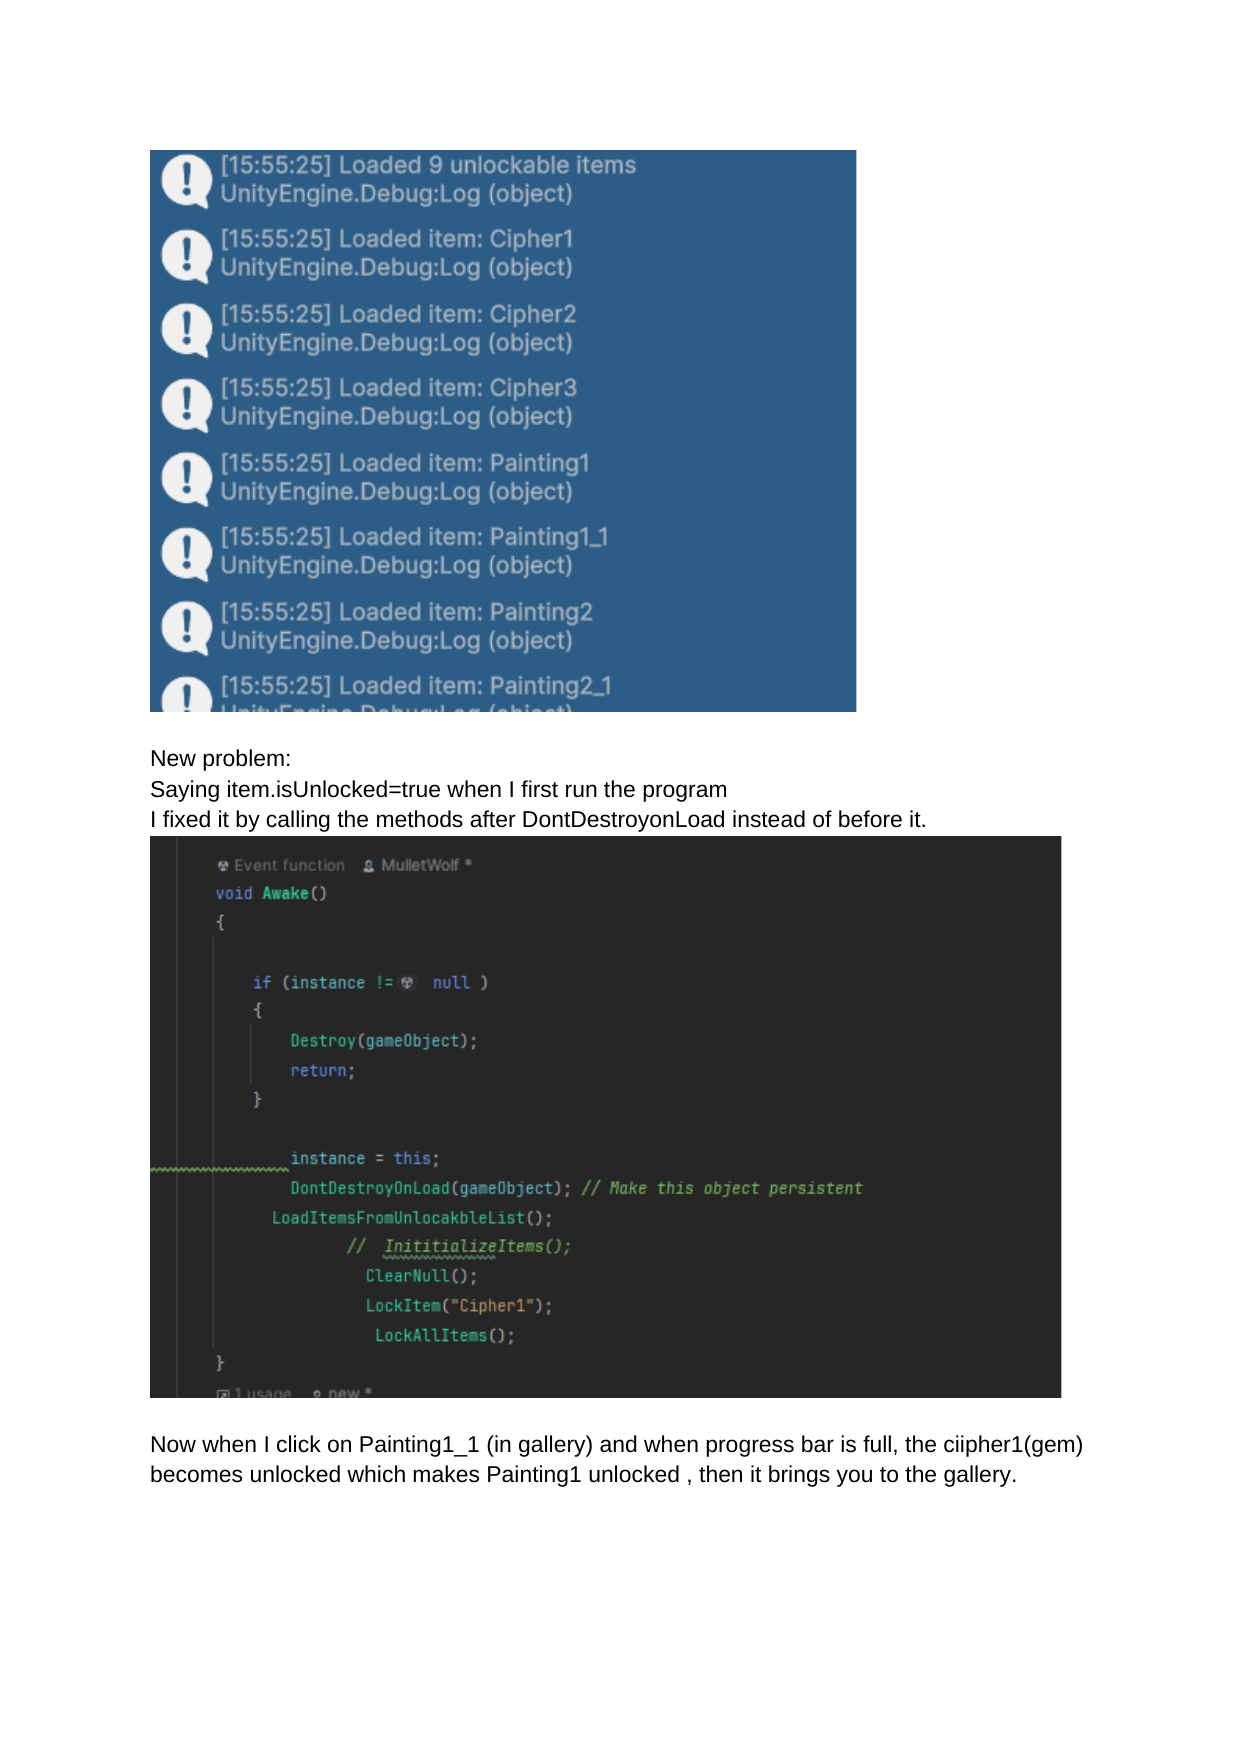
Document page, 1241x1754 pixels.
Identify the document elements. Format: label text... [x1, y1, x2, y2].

picture [150, 150, 857, 712]
picture [150, 836, 1062, 1398]
text Now when I click on Painting1_1 (in gallery) and when progress bar is full, the ciipher1(gem) becomes unlocked which makes Painting1 unlocked , then it brings you to the gallery. [150, 1431, 1090, 1488]
text New problem: [150, 745, 1090, 772]
text I fixed it by calling the methods after DontDestroyonLoad instead of before it. [150, 806, 1090, 832]
text Saying item.isUnlocked=true when I first run the program [150, 776, 1090, 802]
